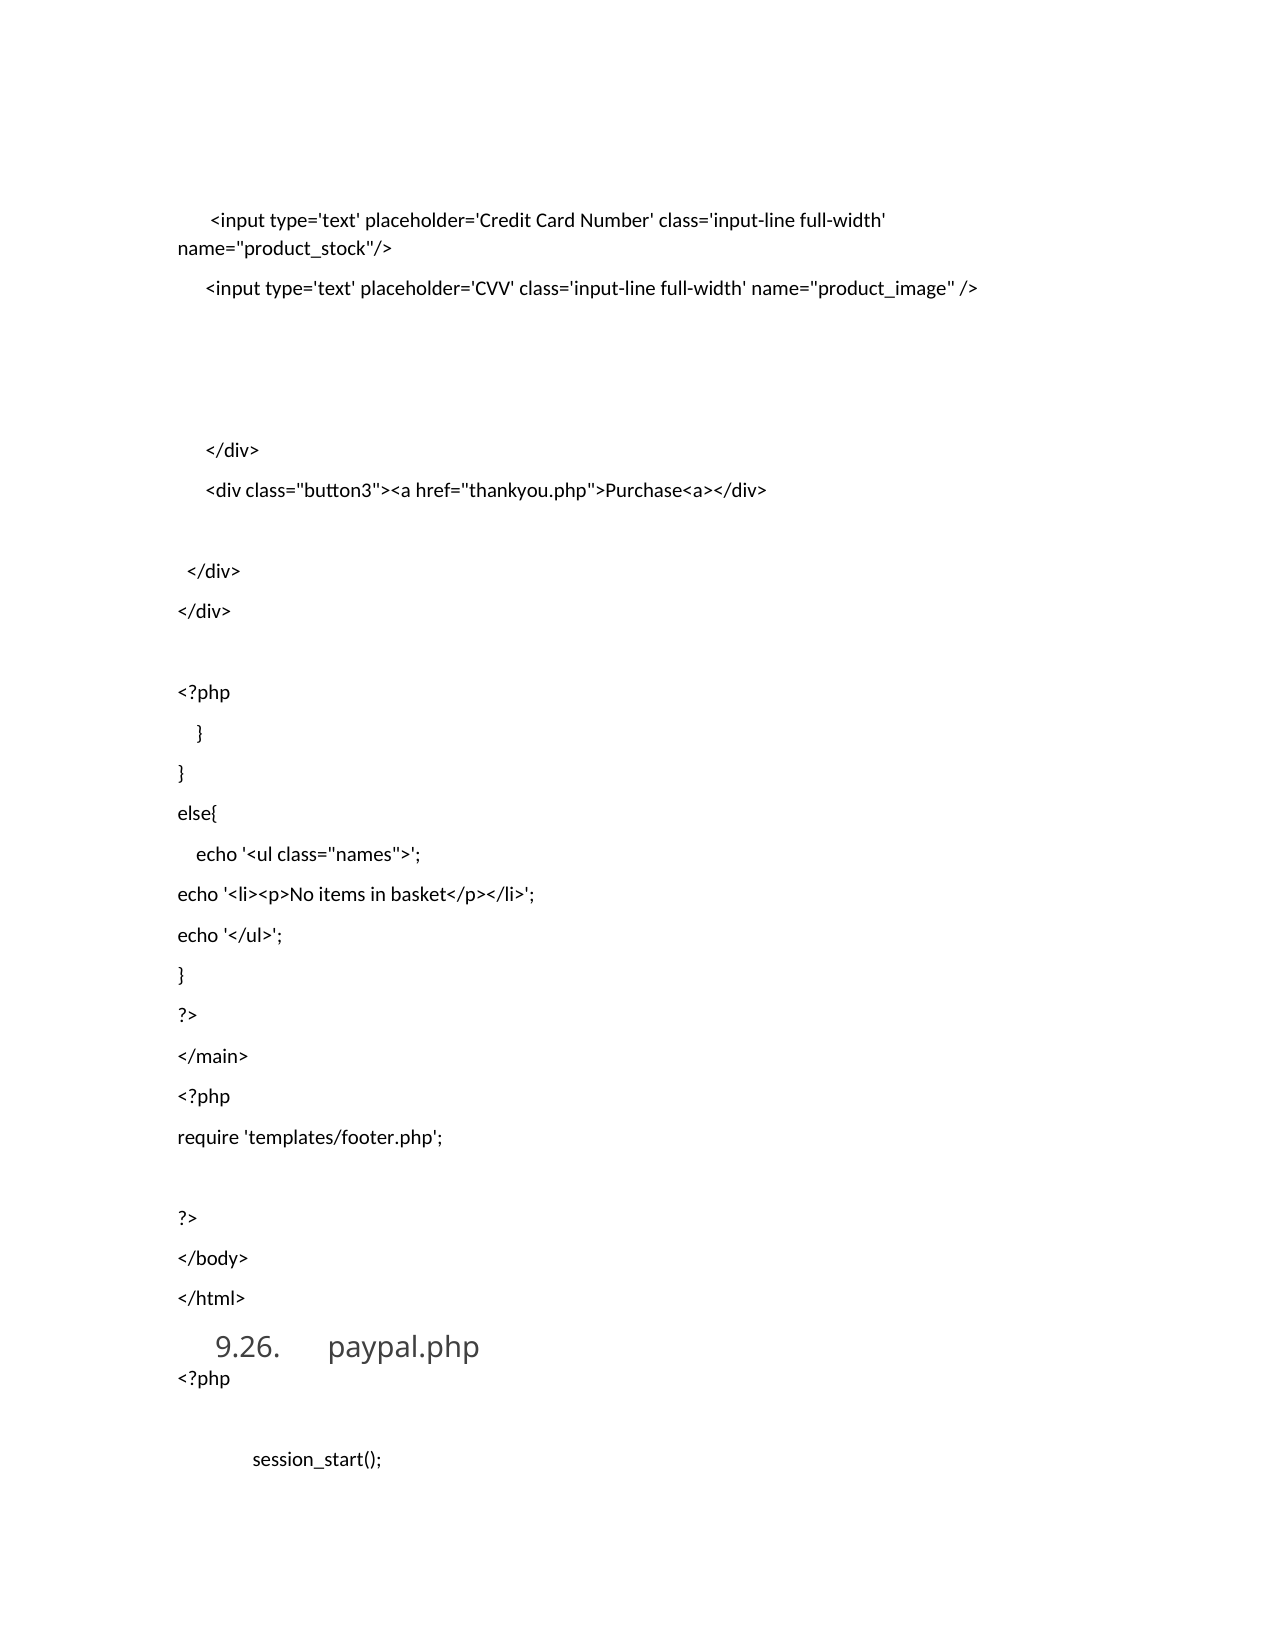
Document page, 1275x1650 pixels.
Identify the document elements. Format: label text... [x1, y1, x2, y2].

text <div class="button3"><a href="thankyou.php">Purchase<a></div> [177, 477, 1098, 503]
text echo '<li><p>No items in basket</p></li>'; [177, 881, 1098, 907]
text </body> [177, 1245, 1098, 1271]
text </main> [177, 1043, 1098, 1068]
text </div> [177, 558, 1098, 583]
text </html> [177, 1286, 1098, 1311]
text </div> [177, 437, 1098, 462]
text } [177, 760, 1098, 786]
text ?> [177, 1205, 1098, 1230]
text } [177, 720, 1098, 745]
text <input type='text' placeholder='CVV' class='input-line full-width' name="product_image" /> [177, 275, 1098, 301]
text <?php [177, 679, 1098, 705]
subtitle paypal.php [215, 1326, 1098, 1366]
text echo '</ul>'; [177, 922, 1098, 947]
text <?php [177, 1366, 1098, 1391]
text } [177, 962, 1098, 988]
text else{ [177, 801, 1098, 826]
text require 'templates/footer.php'; [177, 1124, 1098, 1149]
text <?php [177, 1083, 1098, 1109]
text echo '<ul class="names">'; [177, 841, 1098, 866]
text <input type='text' placeholder='Credit Card Number' class='input-line full-width' name="product_stock"/> [177, 207, 1098, 260]
text </div> [177, 598, 1098, 624]
text session_start(); [177, 1446, 1098, 1472]
text ?> [177, 1003, 1098, 1028]
